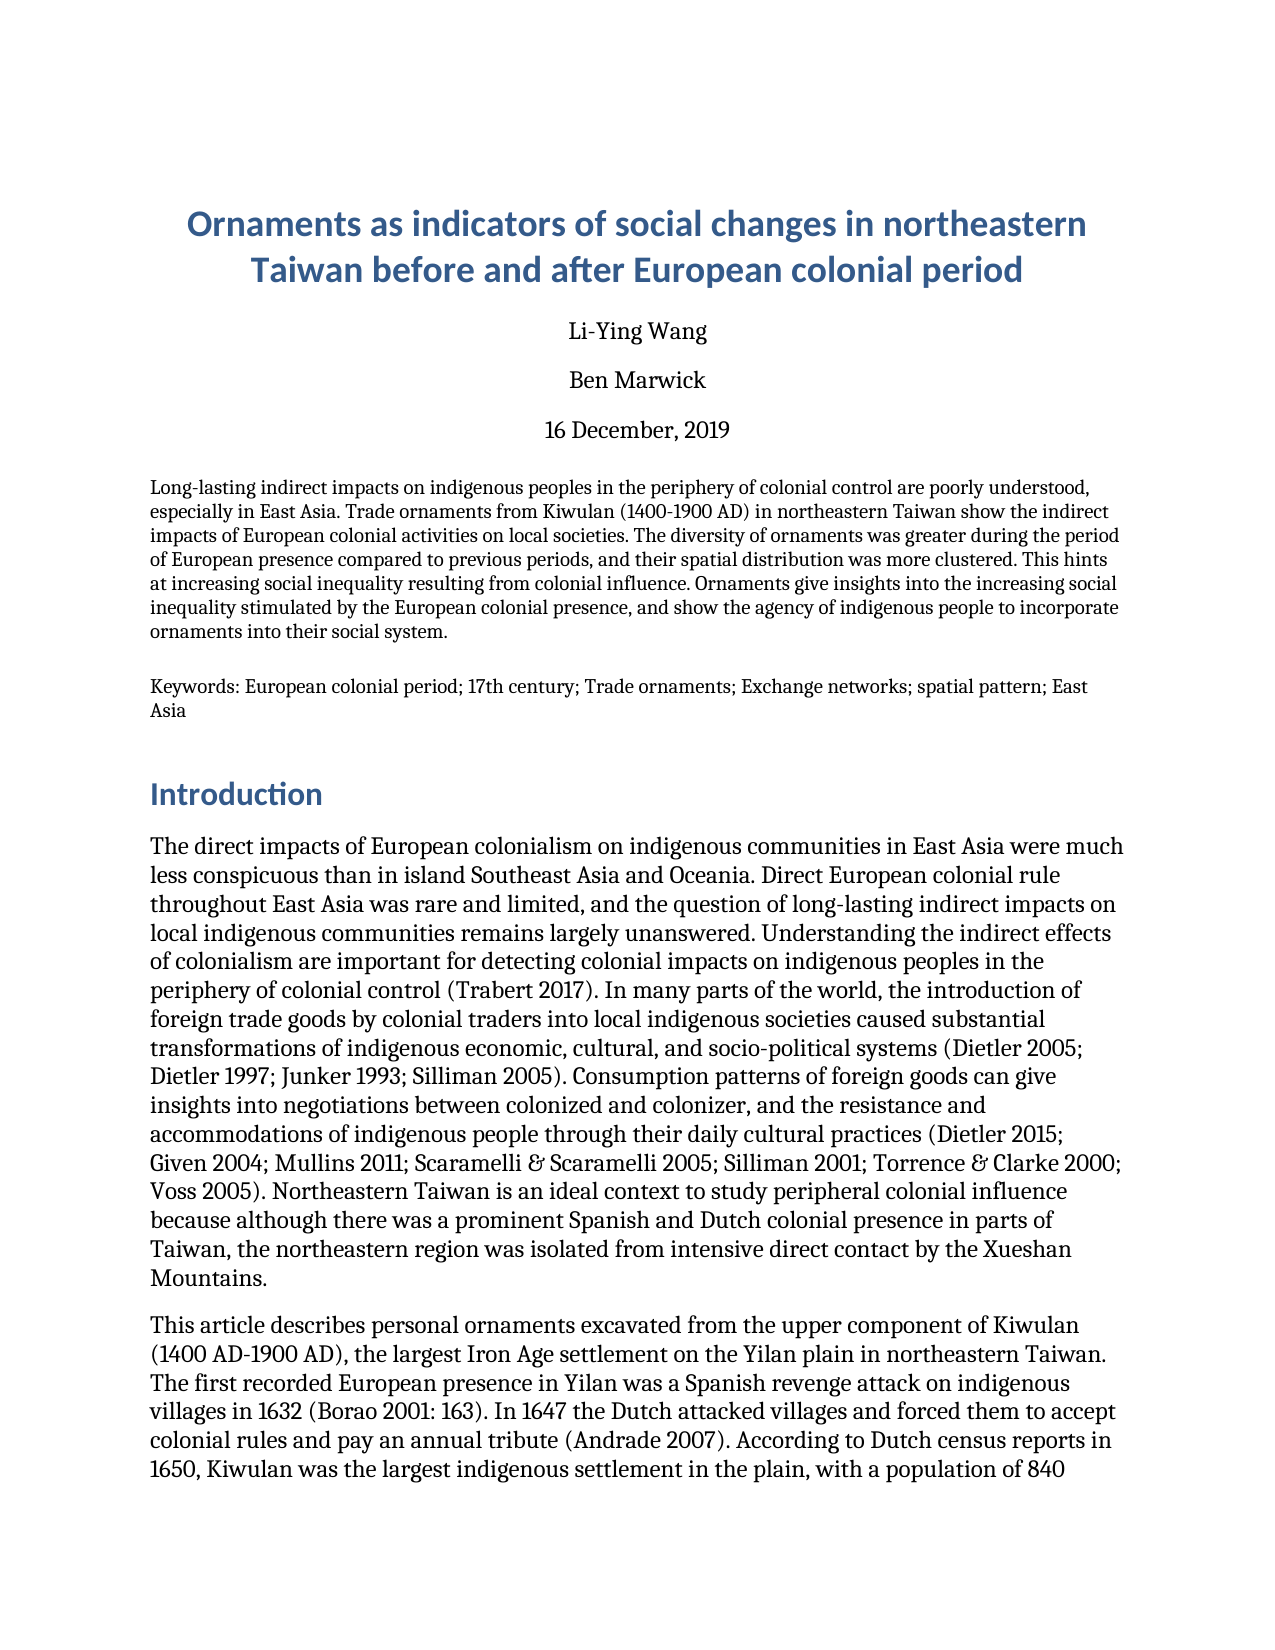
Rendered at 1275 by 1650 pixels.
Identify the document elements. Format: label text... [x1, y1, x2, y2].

subtitle Introduction [150, 773, 1125, 813]
text Ben Marwick [150, 366, 1125, 395]
title Ornaments as indicators of social changes in northeastern Taiwan before and after European colonial period [150, 200, 1125, 292]
text Keywords: European colonial period; 17th century; Trade ornaments; Exchange networks; spatial pattern; East Asia [150, 675, 1125, 723]
text Li-Ying Wang [150, 317, 1125, 345]
text Long-lasting indirect impacts on indigenous peoples in the periphery of colonial control are poorly understood, especially in East Asia. Trade ornaments from Kiwulan (1400-1900 AD) in northeastern Taiwan show the indirect impacts of European colonial activities on local societies. The diversity of ornaments was greater during the period of European presence compared to previous periods, and their spatial distribution was more clustered. This hints at increasing social inequality resulting from colonial influence. Ornaments give insights into the increasing social inequality stimulated by the European colonial presence, and show the agency of indigenous people to incorporate ornaments into their social system. [150, 476, 1125, 643]
text The direct impacts of European colonialism on indigenous communities in East Asia were much less conspicuous than in island Southeast Asia and Oceania. Direct European colonial rule throughout East Asia was rare and limited, and the question of long-lasting indirect impacts on local indigenous communities remains largely unanswered. Understanding the indirect effects of colonialism are important for detecting colonial impacts on indigenous peoples in the periphery of colonial control (Trabert 2017). In many parts of the world, the introduction of foreign trade goods by colonial traders into local indigenous societies caused substantial transformations of indigenous economic, cultural, and socio-political systems (Dietler 2005; Dietler 1997; Junker 1993; Silliman 2005). Consumption patterns of foreign goods can give insights into negotiations between colonized and colonizer, and the resistance and accommodations of indigenous people through their daily cultural practices (Dietler 2015; Given 2004; Mullins 2011; Scaramelli & Scaramelli 2005; Silliman 2001; Torrence & Clarke 2000; Voss 2005). Northeastern Taiwan is an ideal context to study peripheral colonial influence because although there was a prominent Spanish and Dutch colonial presence in parts of Taiwan, the northeastern region was isolated from intensive direct contact by the Xueshan Mountains. [150, 832, 1125, 1292]
text 16 December, 2019 [150, 416, 1125, 444]
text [150, 1311, 1125, 1483]
